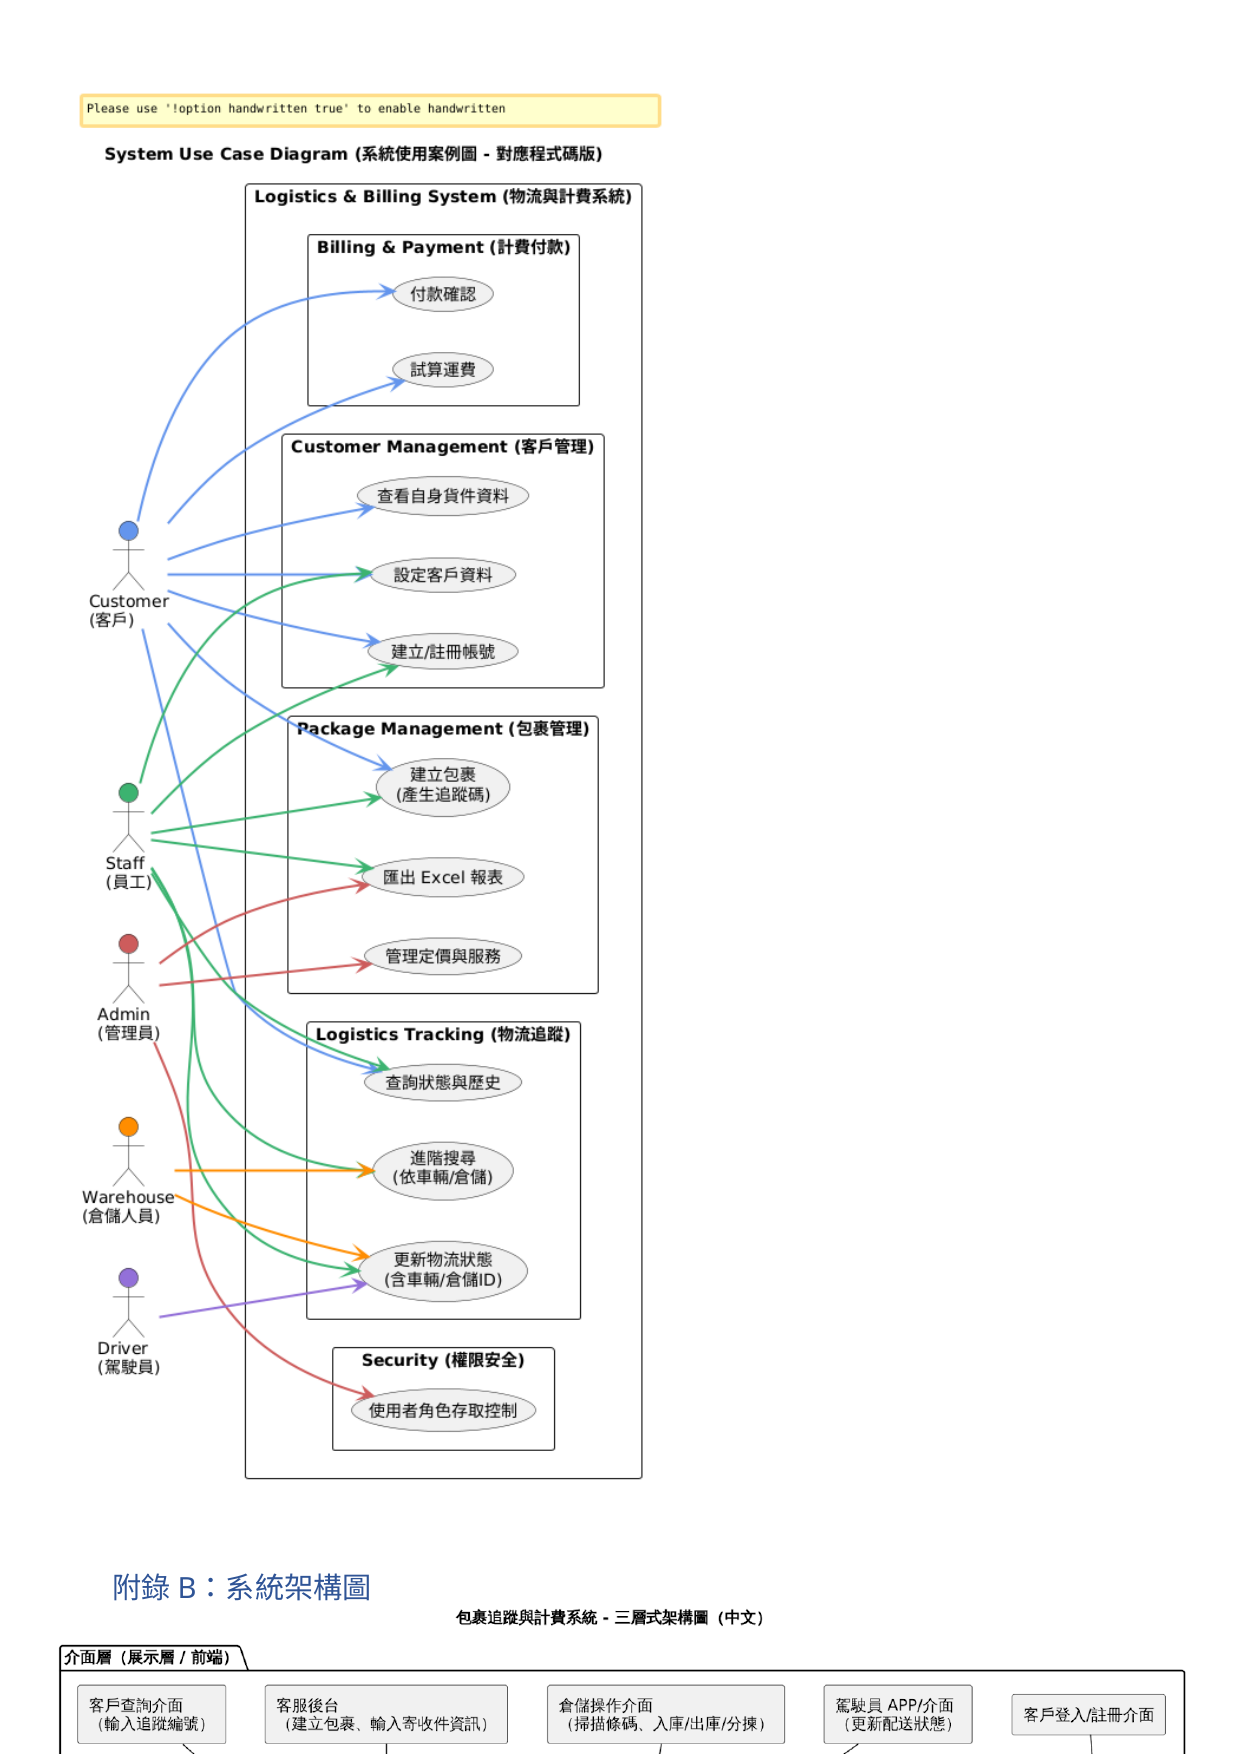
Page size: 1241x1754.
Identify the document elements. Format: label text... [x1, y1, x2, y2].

text 附錄 B：系統架構圖 [112, 1548, 1165, 1623]
picture [75, 89, 665, 1484]
picture [19, 1597, 1222, 1754]
